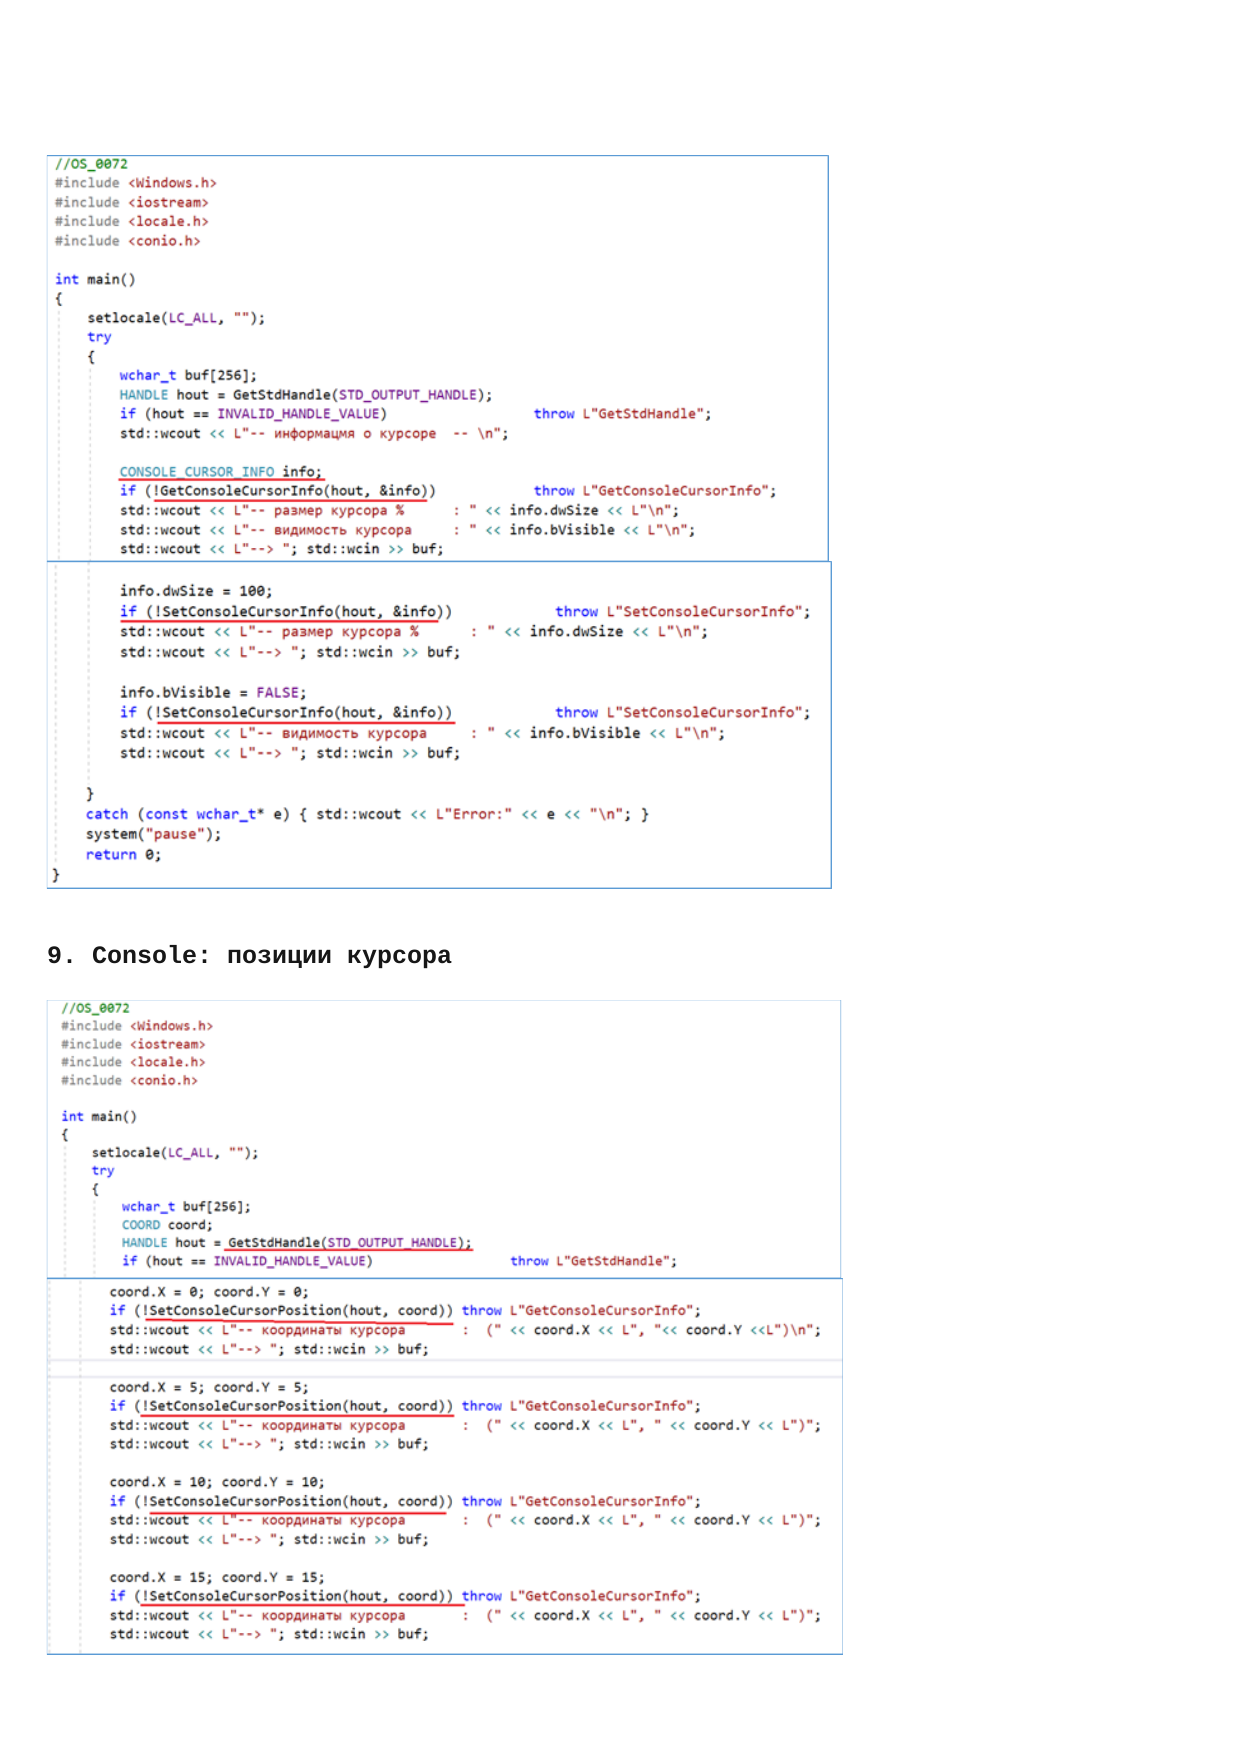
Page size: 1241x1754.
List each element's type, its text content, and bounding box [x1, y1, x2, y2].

picture [46, 1000, 843, 1655]
picture [46, 155, 832, 889]
text 9. Console: позиции курсора [47, 942, 1209, 971]
